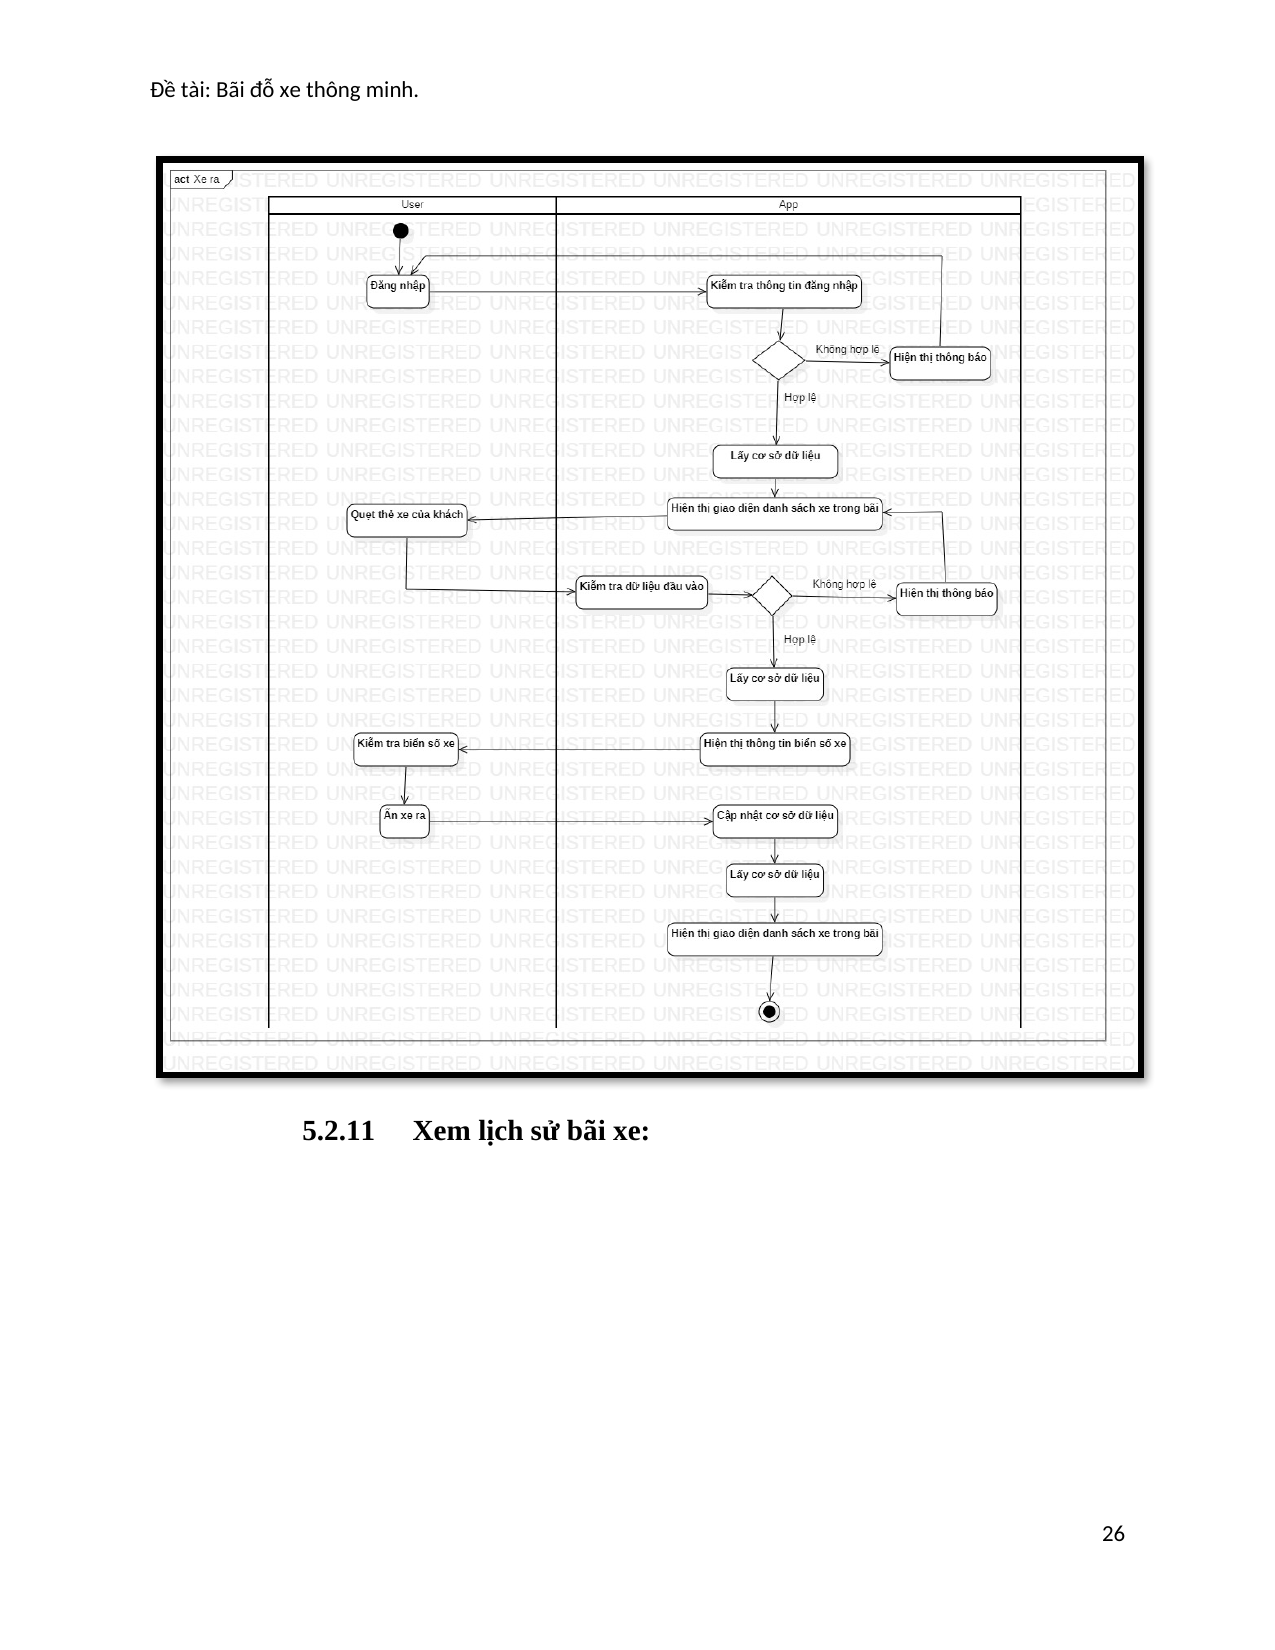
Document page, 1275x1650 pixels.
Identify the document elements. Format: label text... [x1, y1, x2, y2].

text Xem lịch sử bãi xe: [375, 1113, 1125, 1146]
picture [163, 163, 1138, 1072]
